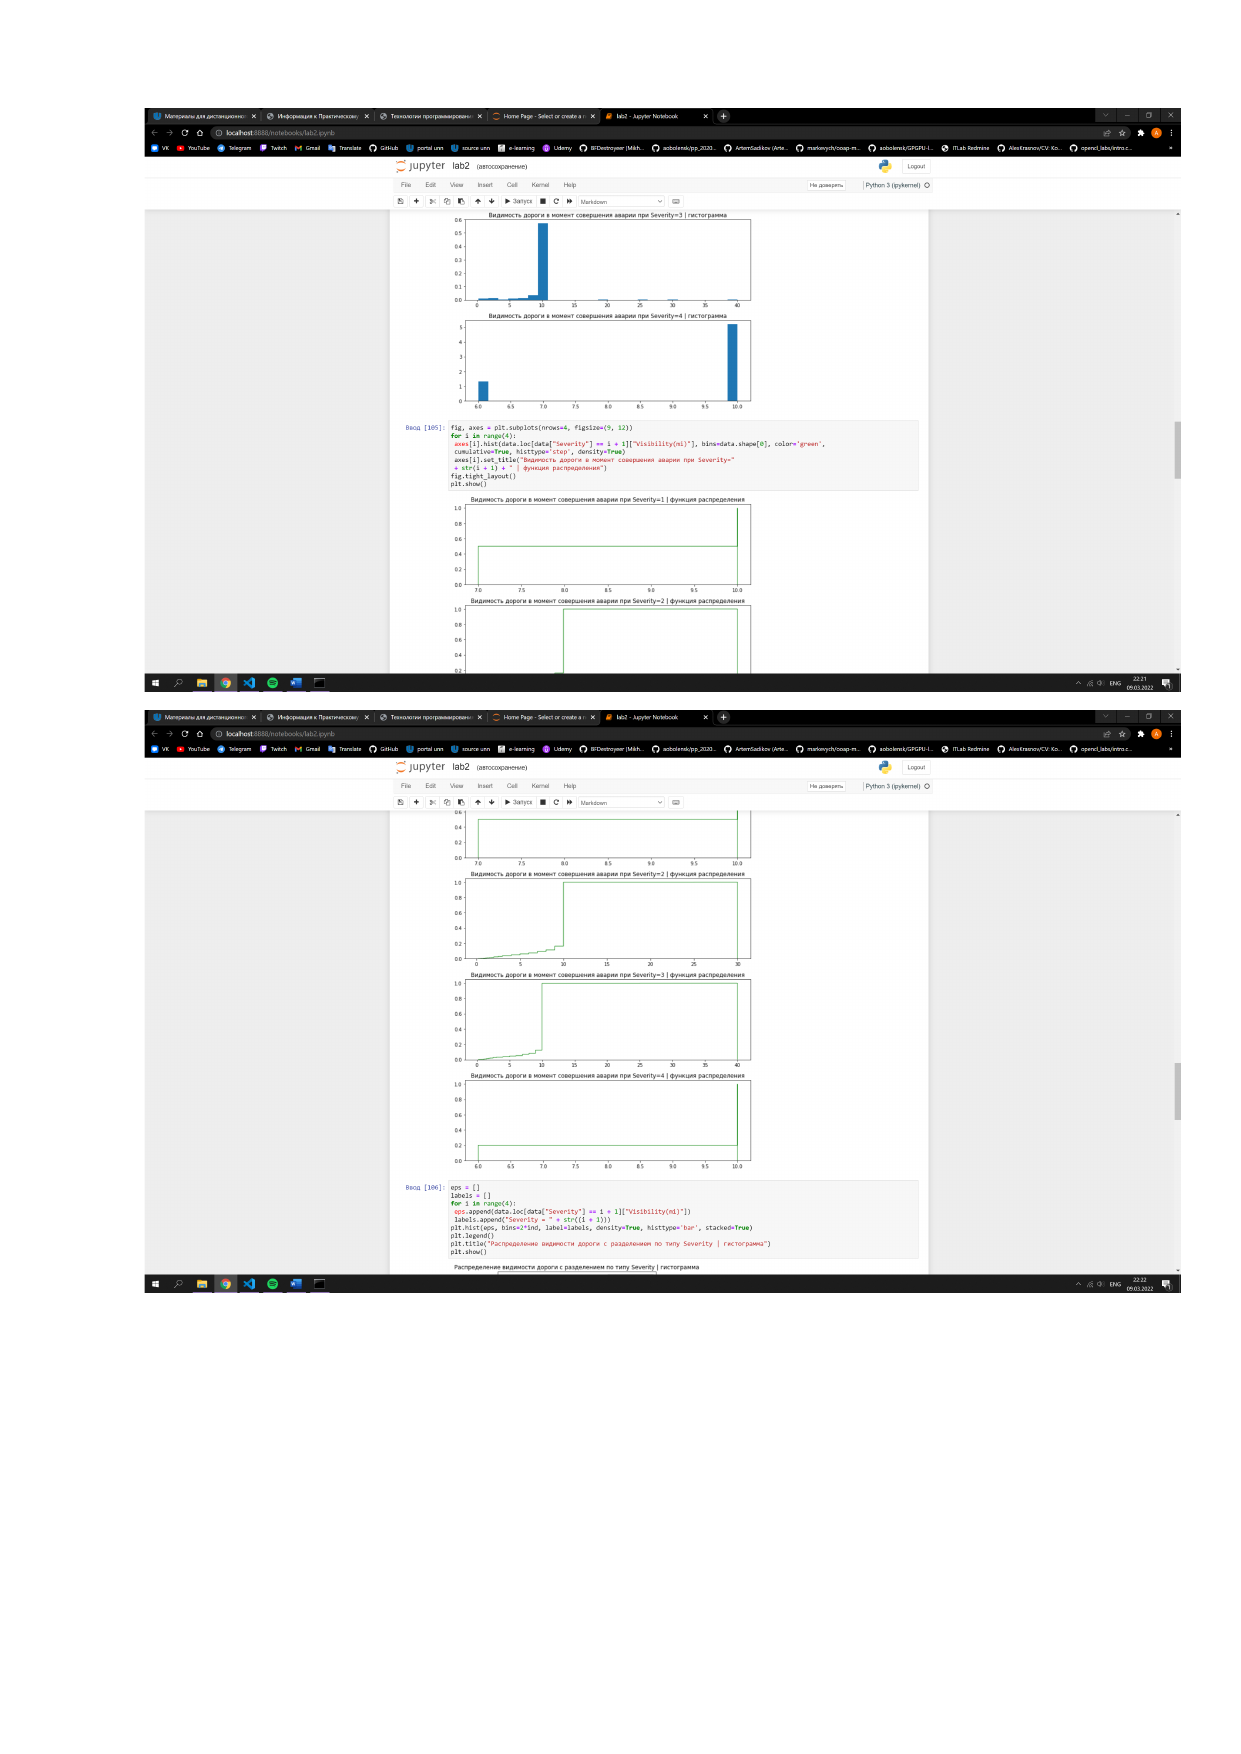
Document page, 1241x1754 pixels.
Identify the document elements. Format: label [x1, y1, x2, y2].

picture [144, 710, 1181, 1293]
picture [144, 108, 1181, 692]
